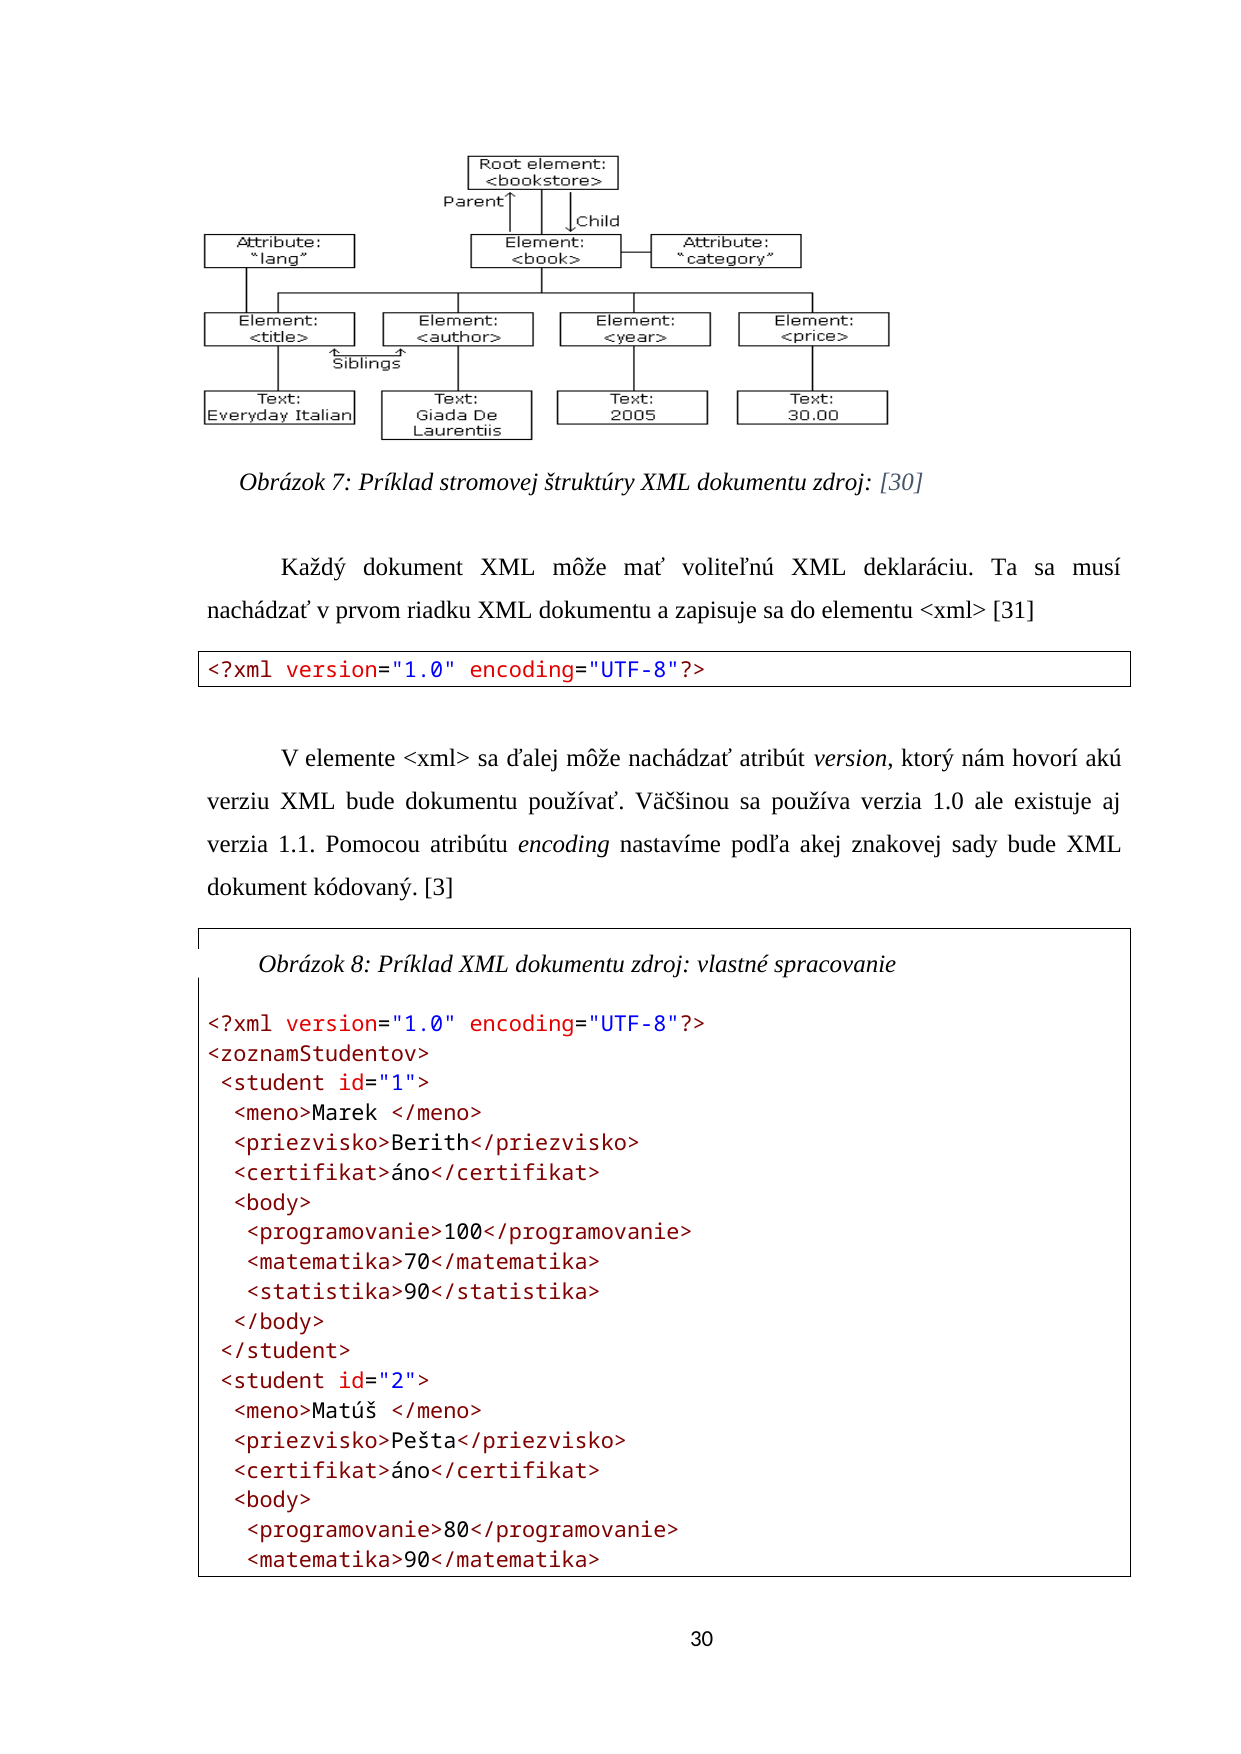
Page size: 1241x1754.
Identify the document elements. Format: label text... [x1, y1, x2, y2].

text </body> [207, 1306, 1122, 1336]
text V elemente <xml> sa ďalej môže nachádzať atribút version, ktorý nám hovorí akú verziu XML bude dokumentu používať. Väčšinou sa používa verzia 1.0 ale existuje aj verzia 1.1. Pomocou atribútu encoding nastavíme podľa akej znakovej sady bude XML dokument kódovaný. [207, 743, 1122, 901]
text <body> [207, 1484, 1122, 1514]
text <matematika>90</matematika> [199, 1541, 1130, 1576]
text <certifikat>áno</certifikat> [207, 1455, 1122, 1484]
text <meno>Matúš </meno> [207, 1395, 1122, 1425]
text <priezvisko>Pešta</priezvisko> [207, 1425, 1122, 1455]
text <zoznamStudentov> [207, 1038, 1122, 1067]
text <student id="1"> [207, 1067, 1122, 1097]
text <matematika>70</matematika> [207, 1246, 1122, 1276]
text <certifikat>áno</certifikat> [207, 1157, 1122, 1187]
text <programovanie>80</programovanie> [207, 1514, 1122, 1541]
text <?xml version="1.0" encoding="UTF-8"?> [199, 652, 1130, 686]
text <student id="2"> [207, 1365, 1122, 1395]
picture [197, 147, 897, 450]
text <?xml version="1.0" encoding="UTF-8"?> [199, 929, 1130, 1038]
text Každý dokument XML môže mať voliteľnú XML deklaráciu. Ta sa musí nachádzať v prvom riadku XML dokumentu a zapisuje sa do elementu <xml> [207, 552, 1122, 624]
text <statistika>90</statistika> [207, 1276, 1122, 1306]
text <programovanie>100</programovanie> [207, 1216, 1122, 1246]
text <meno>Marek </meno> [207, 1097, 1122, 1127]
text </student> [207, 1336, 1122, 1365]
text <priezvisko>Berith</priezvisko> [207, 1127, 1122, 1157]
text <body> [207, 1187, 1122, 1216]
